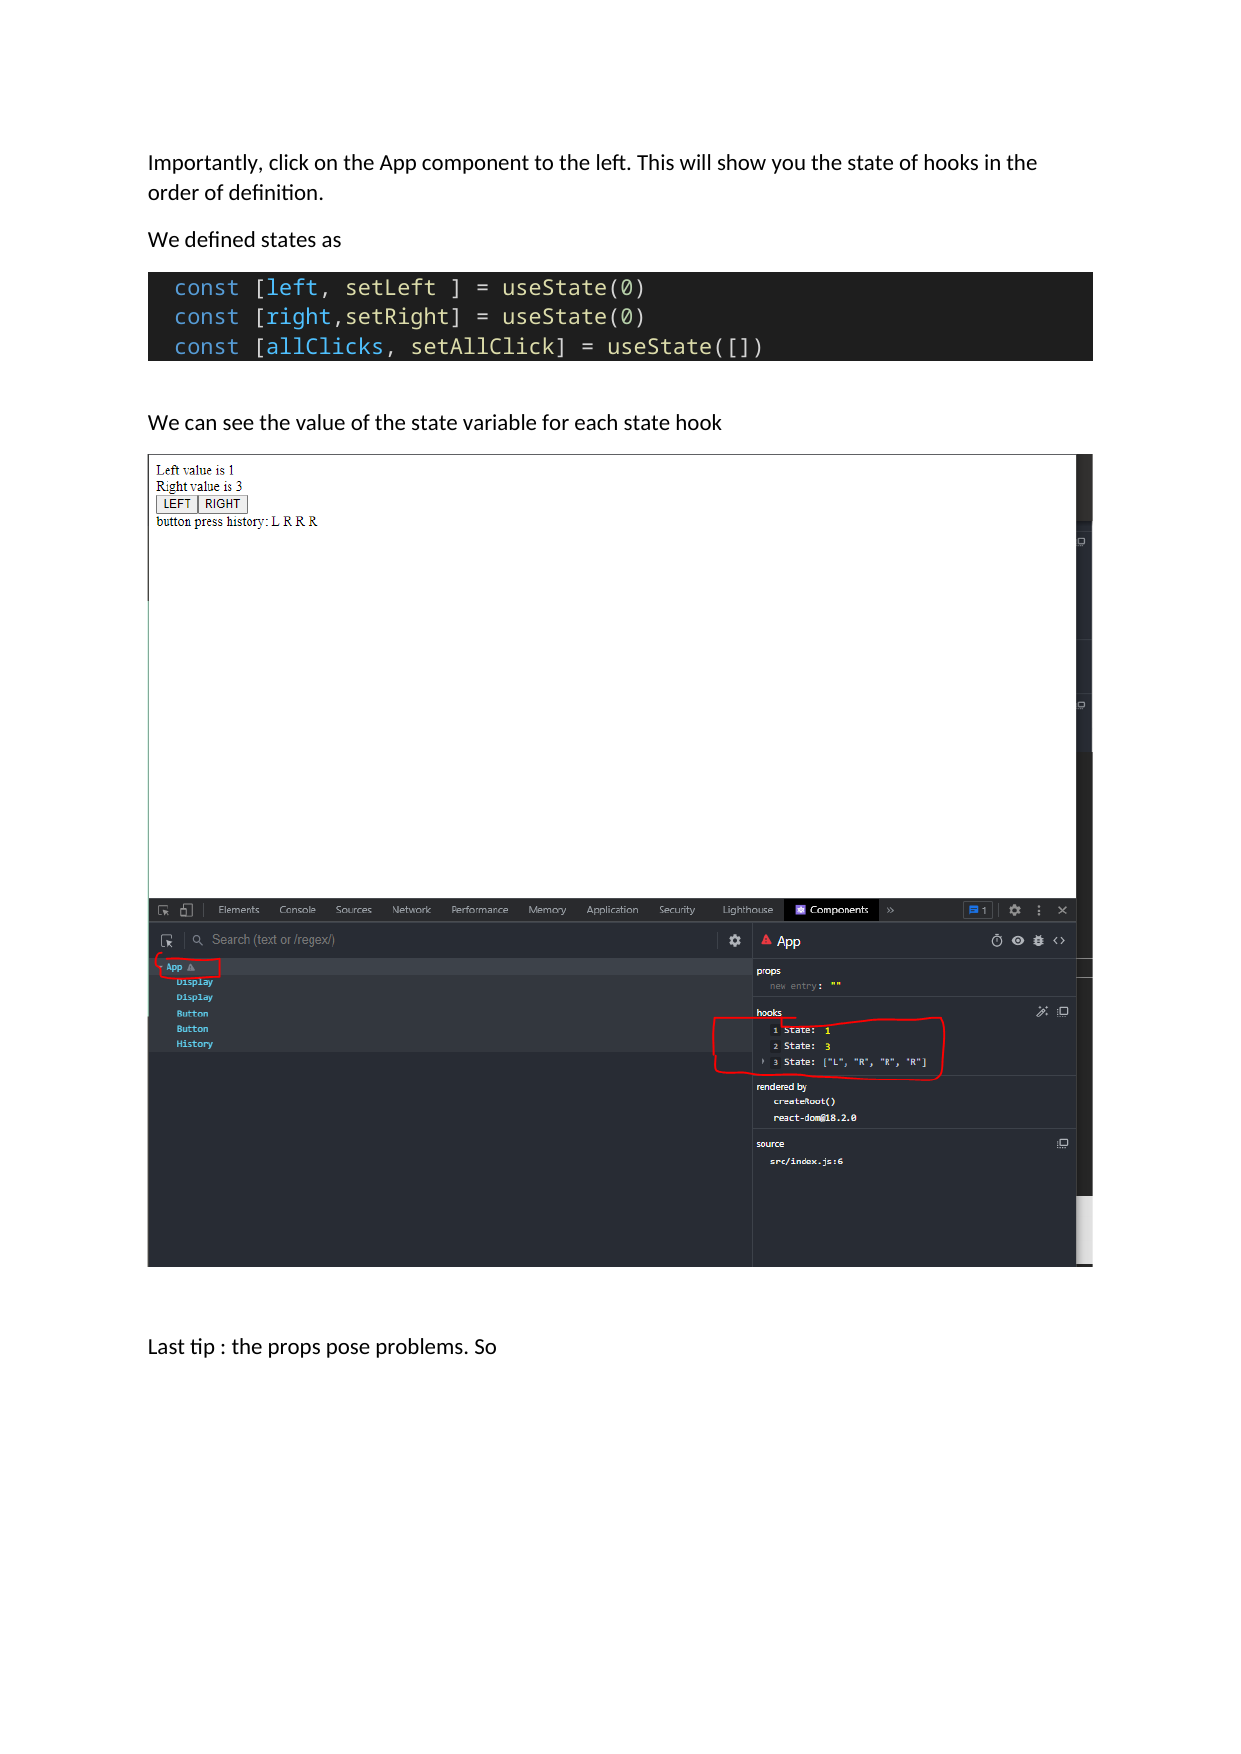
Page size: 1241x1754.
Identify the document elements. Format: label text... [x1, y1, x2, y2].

text We can see the value of the state variable for each state hook [148, 408, 1093, 436]
text Last tip : the props pose problems. So [148, 1332, 1093, 1360]
picture [147, 454, 1093, 1267]
text const [allClicks, setAllClick] = useState([]) [148, 331, 1093, 361]
text We defined states as [148, 225, 1093, 253]
text Importantly, click on the App component to the left. This will show you the state of hooks in the order of definition. [148, 148, 1093, 206]
text const [left, setLeft ] = useState(0) [148, 272, 1093, 301]
text const [right,setRight] = useState(0) [148, 301, 1093, 331]
